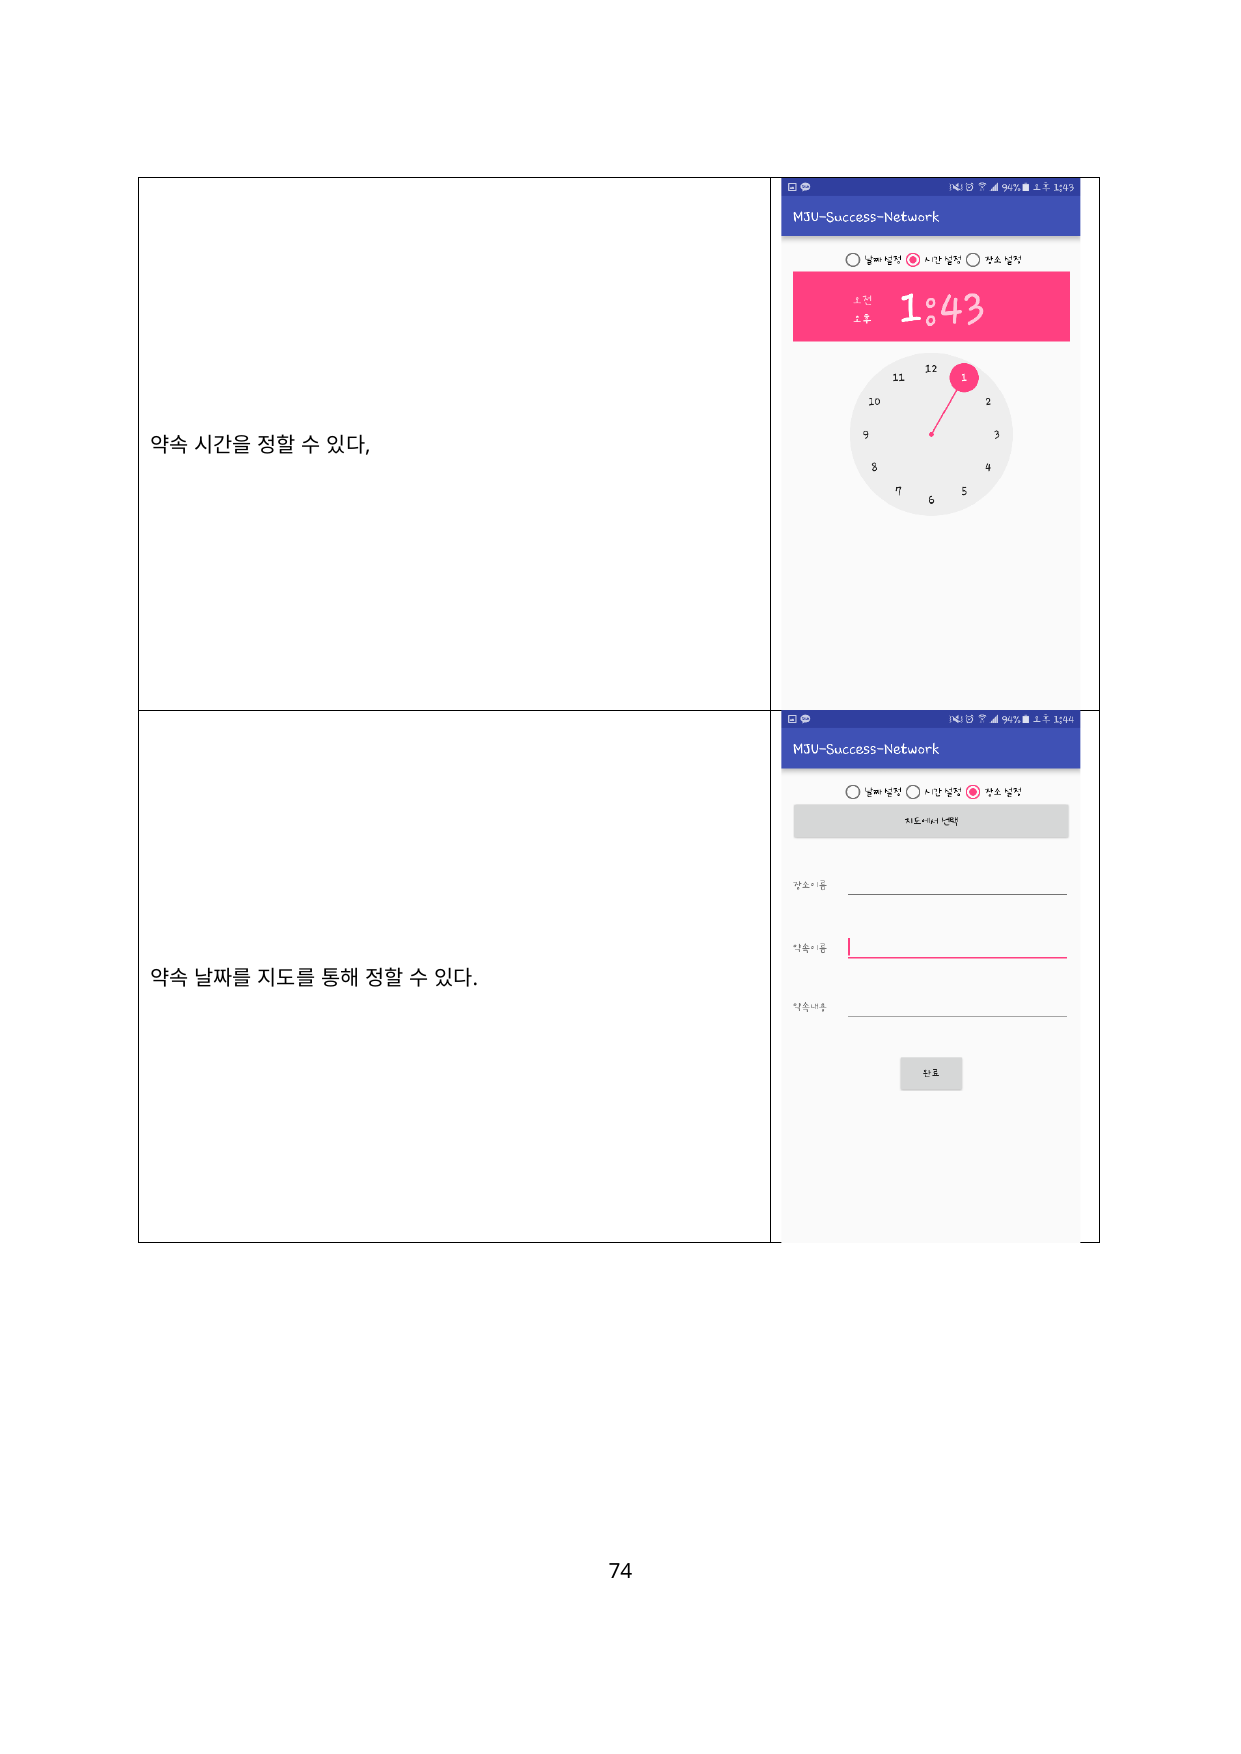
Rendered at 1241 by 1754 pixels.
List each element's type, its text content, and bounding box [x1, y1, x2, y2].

table_cell 약속 시간을 정할 수 있다, [139, 178, 770, 710]
table_cell [771, 178, 781, 710]
table_cell [1081, 711, 1099, 1242]
picture [781, 178, 1081, 1243]
table_cell [1081, 178, 1099, 710]
table_cell [771, 711, 781, 1242]
table_cell 약속 날짜를 지도를 통해 정할 수 있다. [139, 711, 770, 1242]
